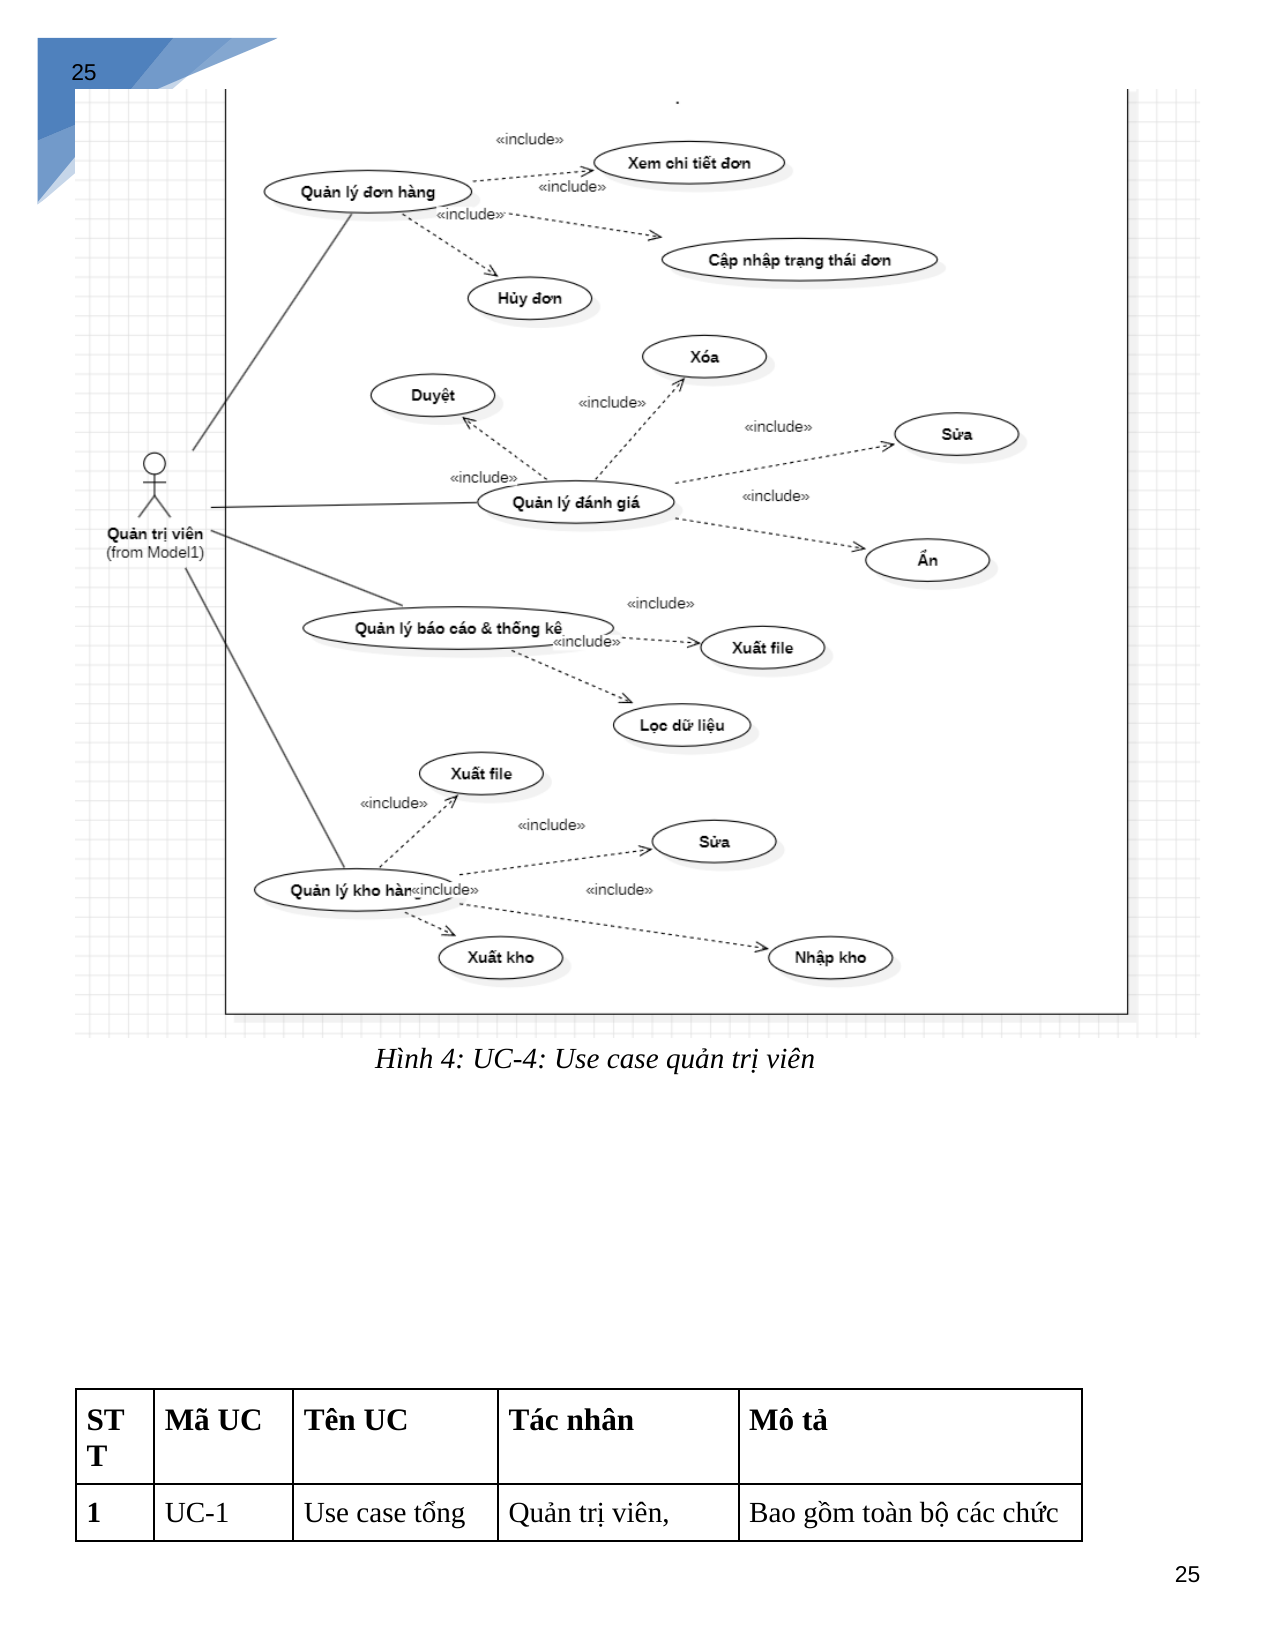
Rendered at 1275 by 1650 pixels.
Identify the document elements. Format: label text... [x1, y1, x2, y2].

table_cell Use case tổng [294, 1485, 497, 1539]
table_header Mã UC [155, 1390, 292, 1483]
table_cell UC-1 [155, 1485, 292, 1539]
text Hình 4: UC-4: Use case quản trị viên [300, 1041, 1200, 1075]
table_header Mô tả [740, 1390, 1081, 1483]
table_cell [740, 1485, 1081, 1539]
table_header Tên UC [294, 1390, 497, 1483]
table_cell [499, 1485, 738, 1539]
table_cell 1 [77, 1485, 153, 1539]
table_header Tác nhân [499, 1390, 738, 1483]
picture [37, 37, 1200, 1038]
table_header STT [77, 1390, 153, 1483]
